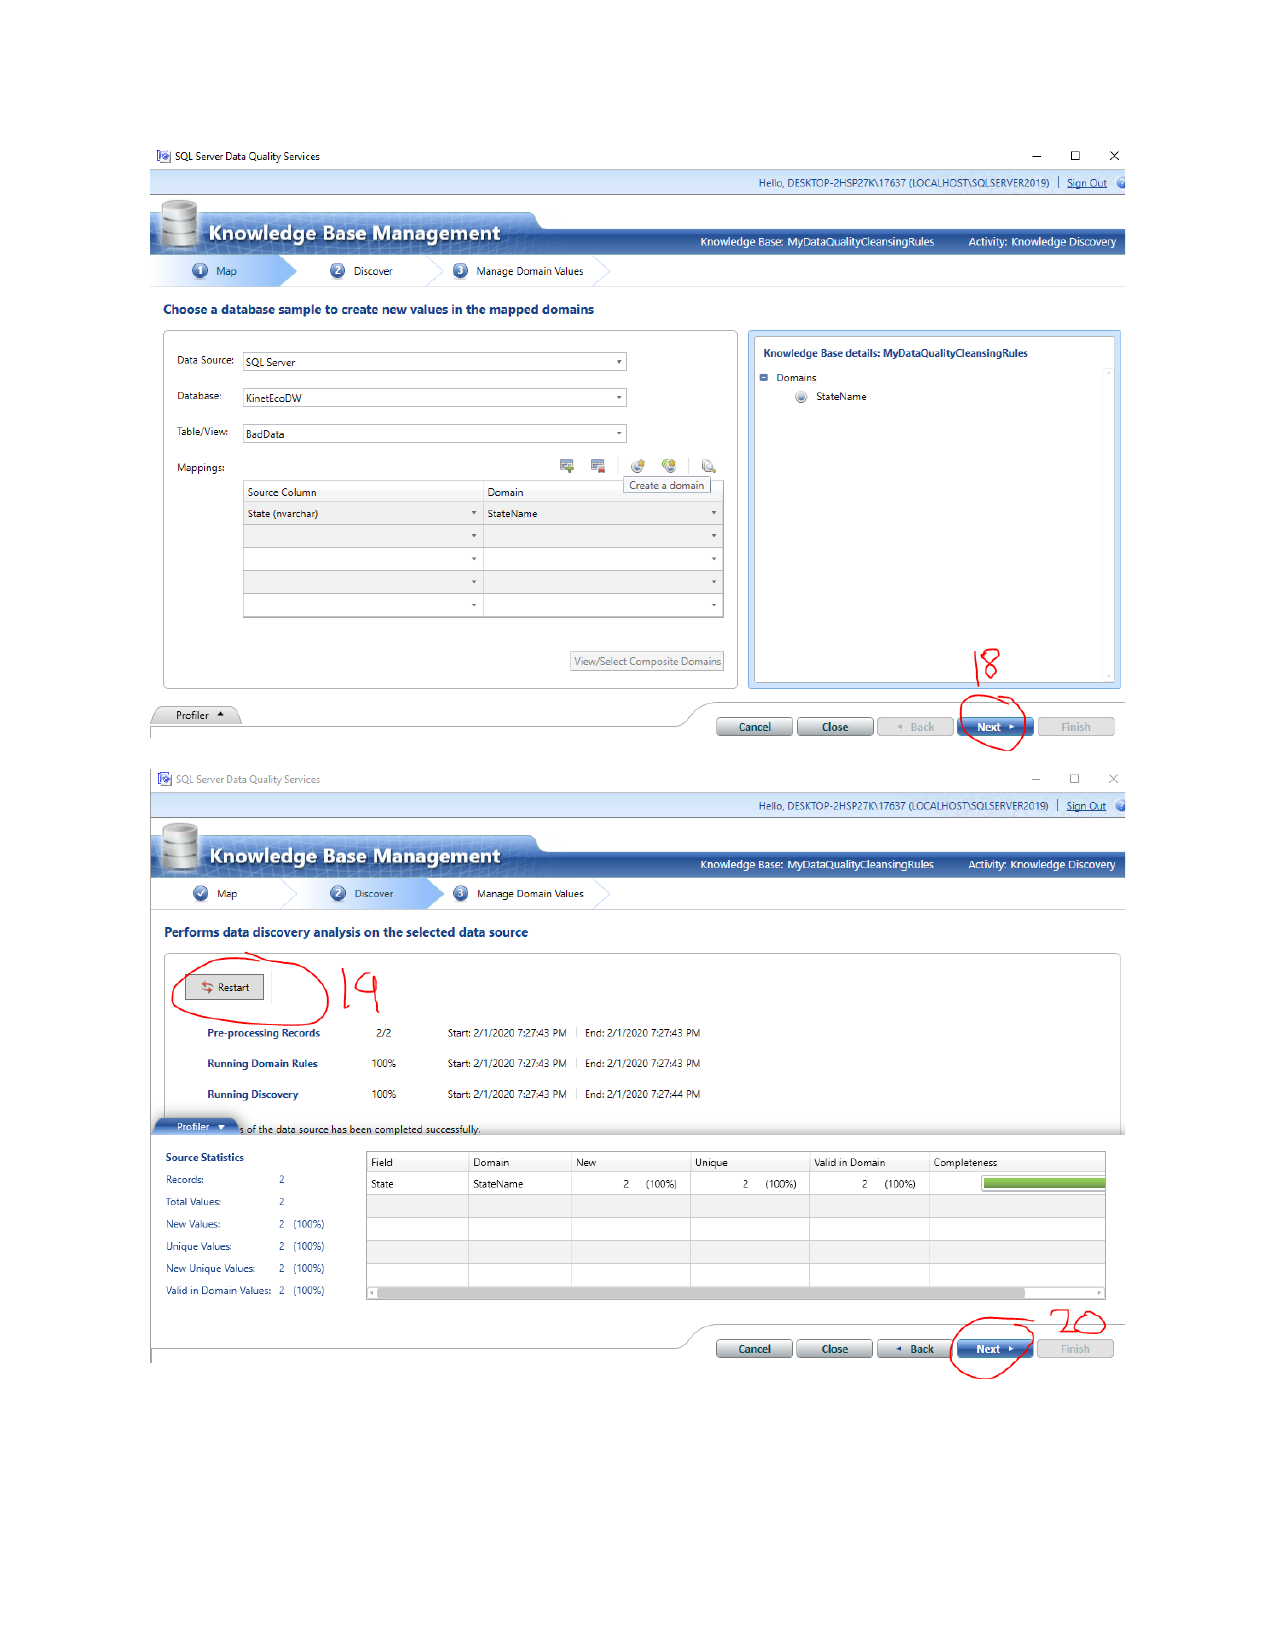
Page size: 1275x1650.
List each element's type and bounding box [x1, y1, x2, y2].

picture [150, 769, 1125, 1379]
picture [150, 150, 1125, 751]
